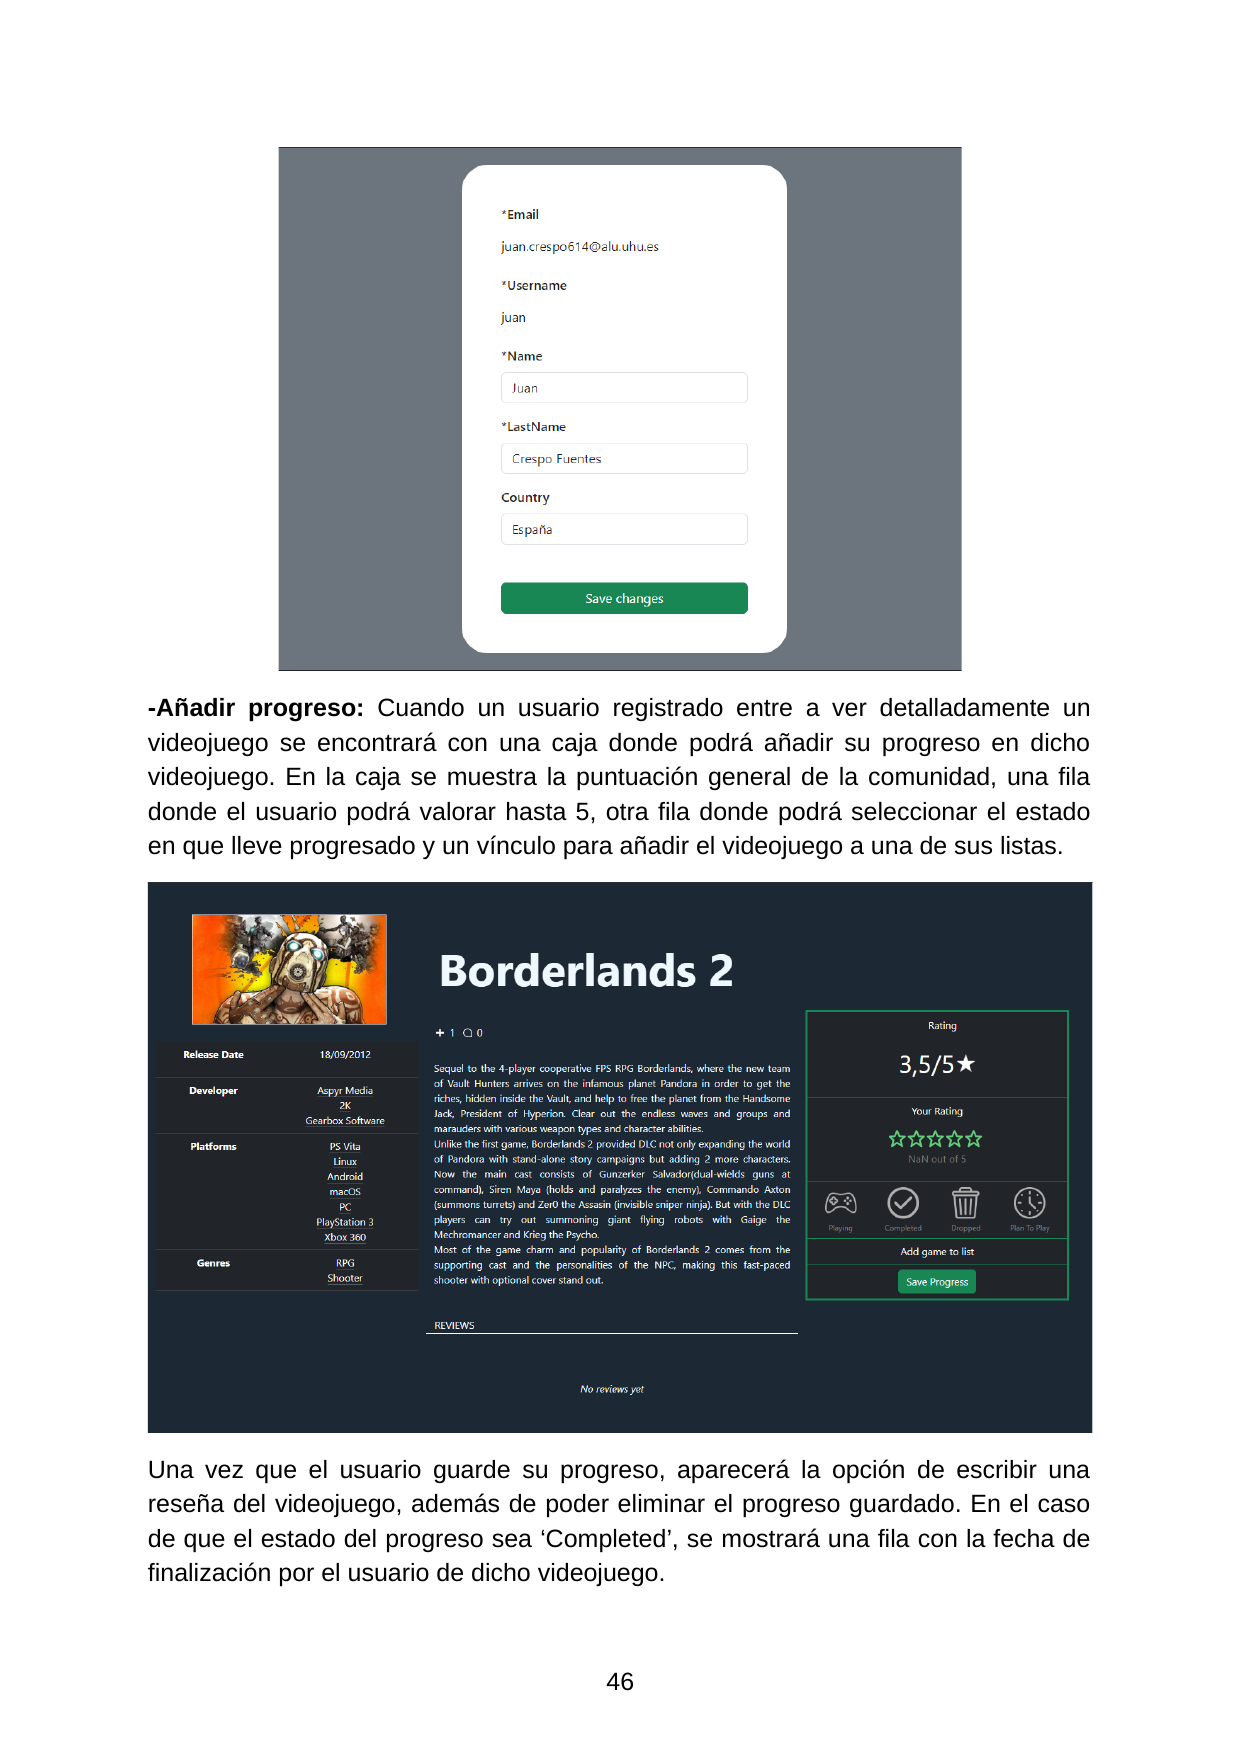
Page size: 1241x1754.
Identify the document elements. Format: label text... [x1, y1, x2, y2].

text Una vez que el usuario guarde su progreso, aparecerá la opción de escribir una reseña del videojuego, además de poder eliminar el progreso guardado. En el caso de que el estado del progreso sea ‘Completed’, se mostrará una fila con la fecha de finalización por el usuario de dicho videojuego. [148, 1455, 1092, 1587]
text -Añadir progreso: Cuando un usuario registrado entre a ver detalladamente un videojuego se encontrará con una caja donde podrá añadir su progreso en dicho videojuego. En la caja se muestra la puntuación general de la comunidad, una fila donde el usuario podrá valorar hasta 5, otra fila donde podrá seleccionar el estado en que lleve progresado y un vínculo para añadir el videojuego a una de sus listas. [148, 693, 1092, 860]
picture [147, 882, 1093, 1433]
picture [278, 147, 962, 671]
